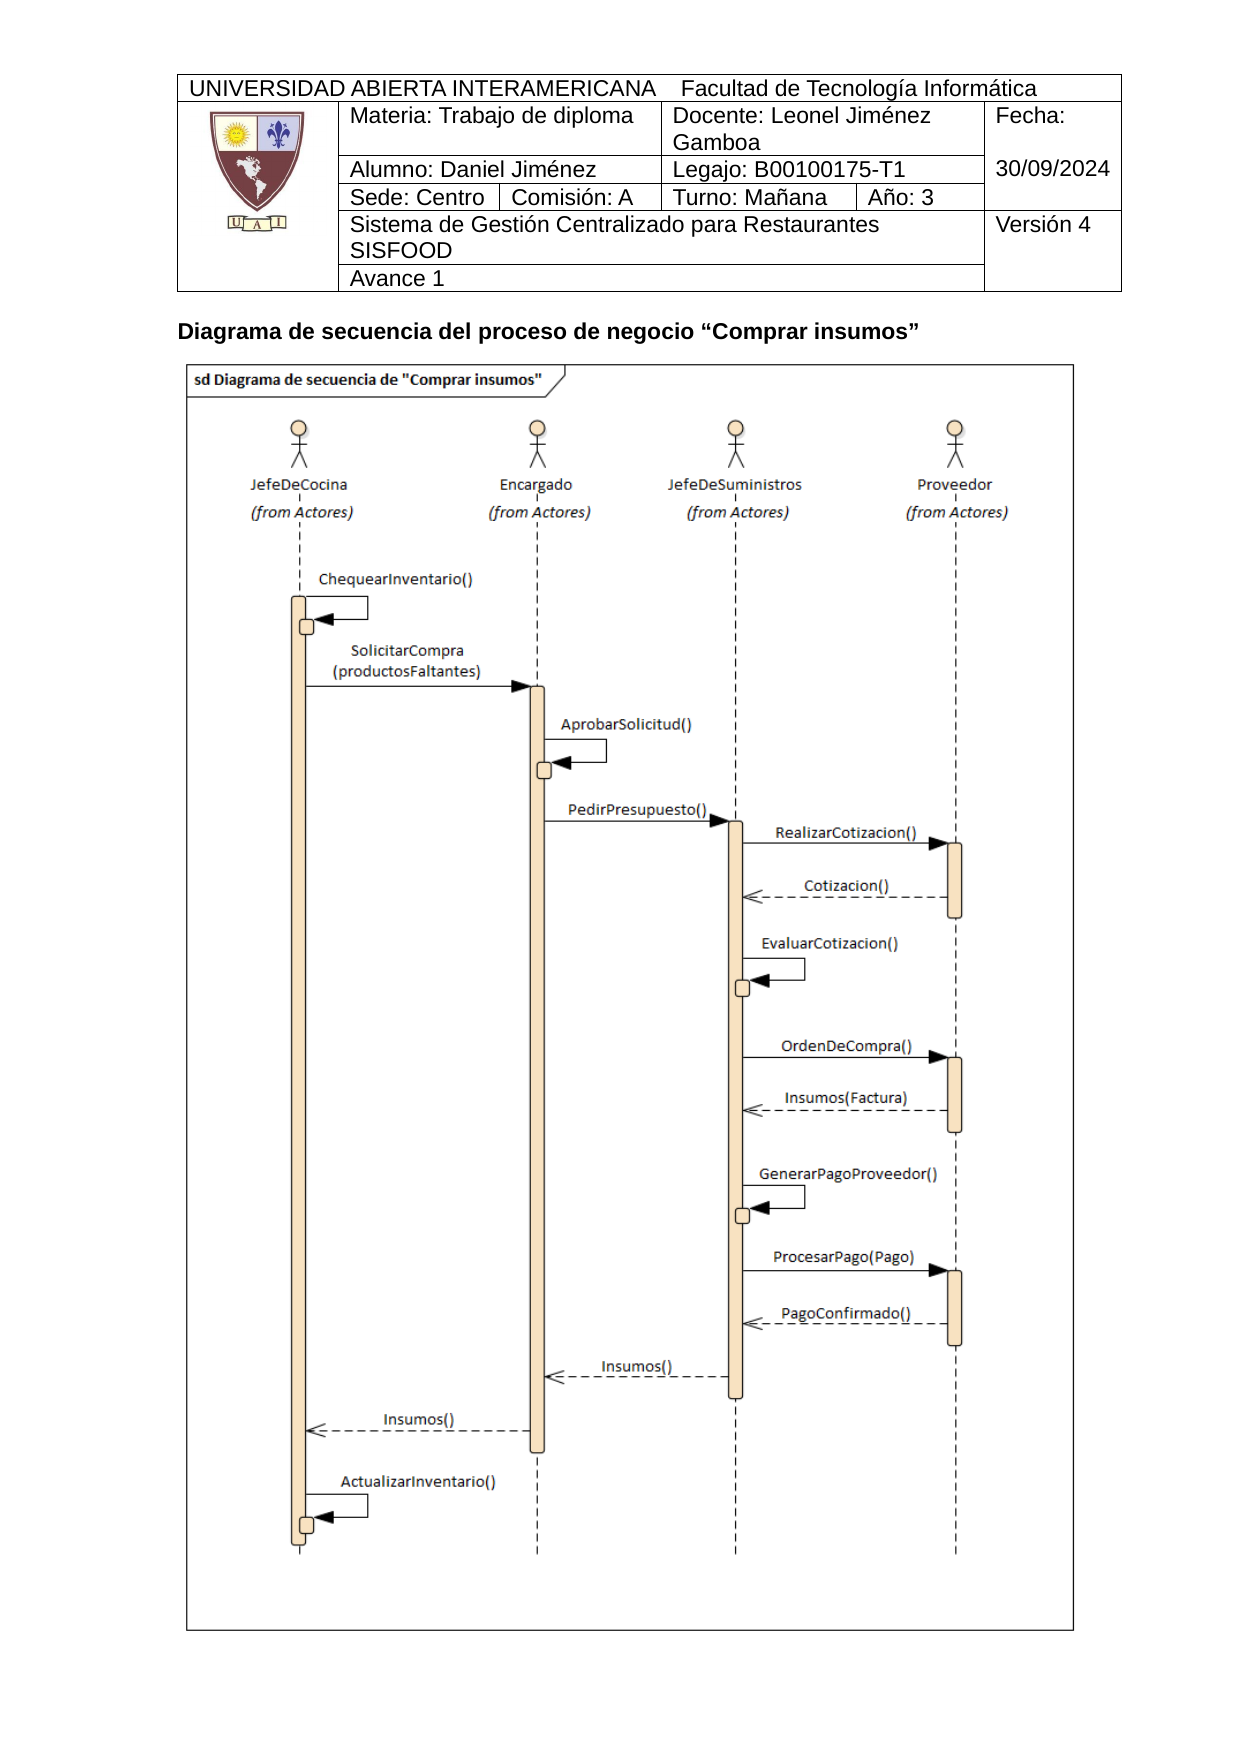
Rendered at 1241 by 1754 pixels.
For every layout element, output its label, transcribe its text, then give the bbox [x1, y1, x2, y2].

picture [188, 102, 327, 236]
picture [177, 355, 1081, 1639]
subtitle Diagrama de secuencia del proceso de negocio “Comprar insumos” [177, 318, 1122, 345]
